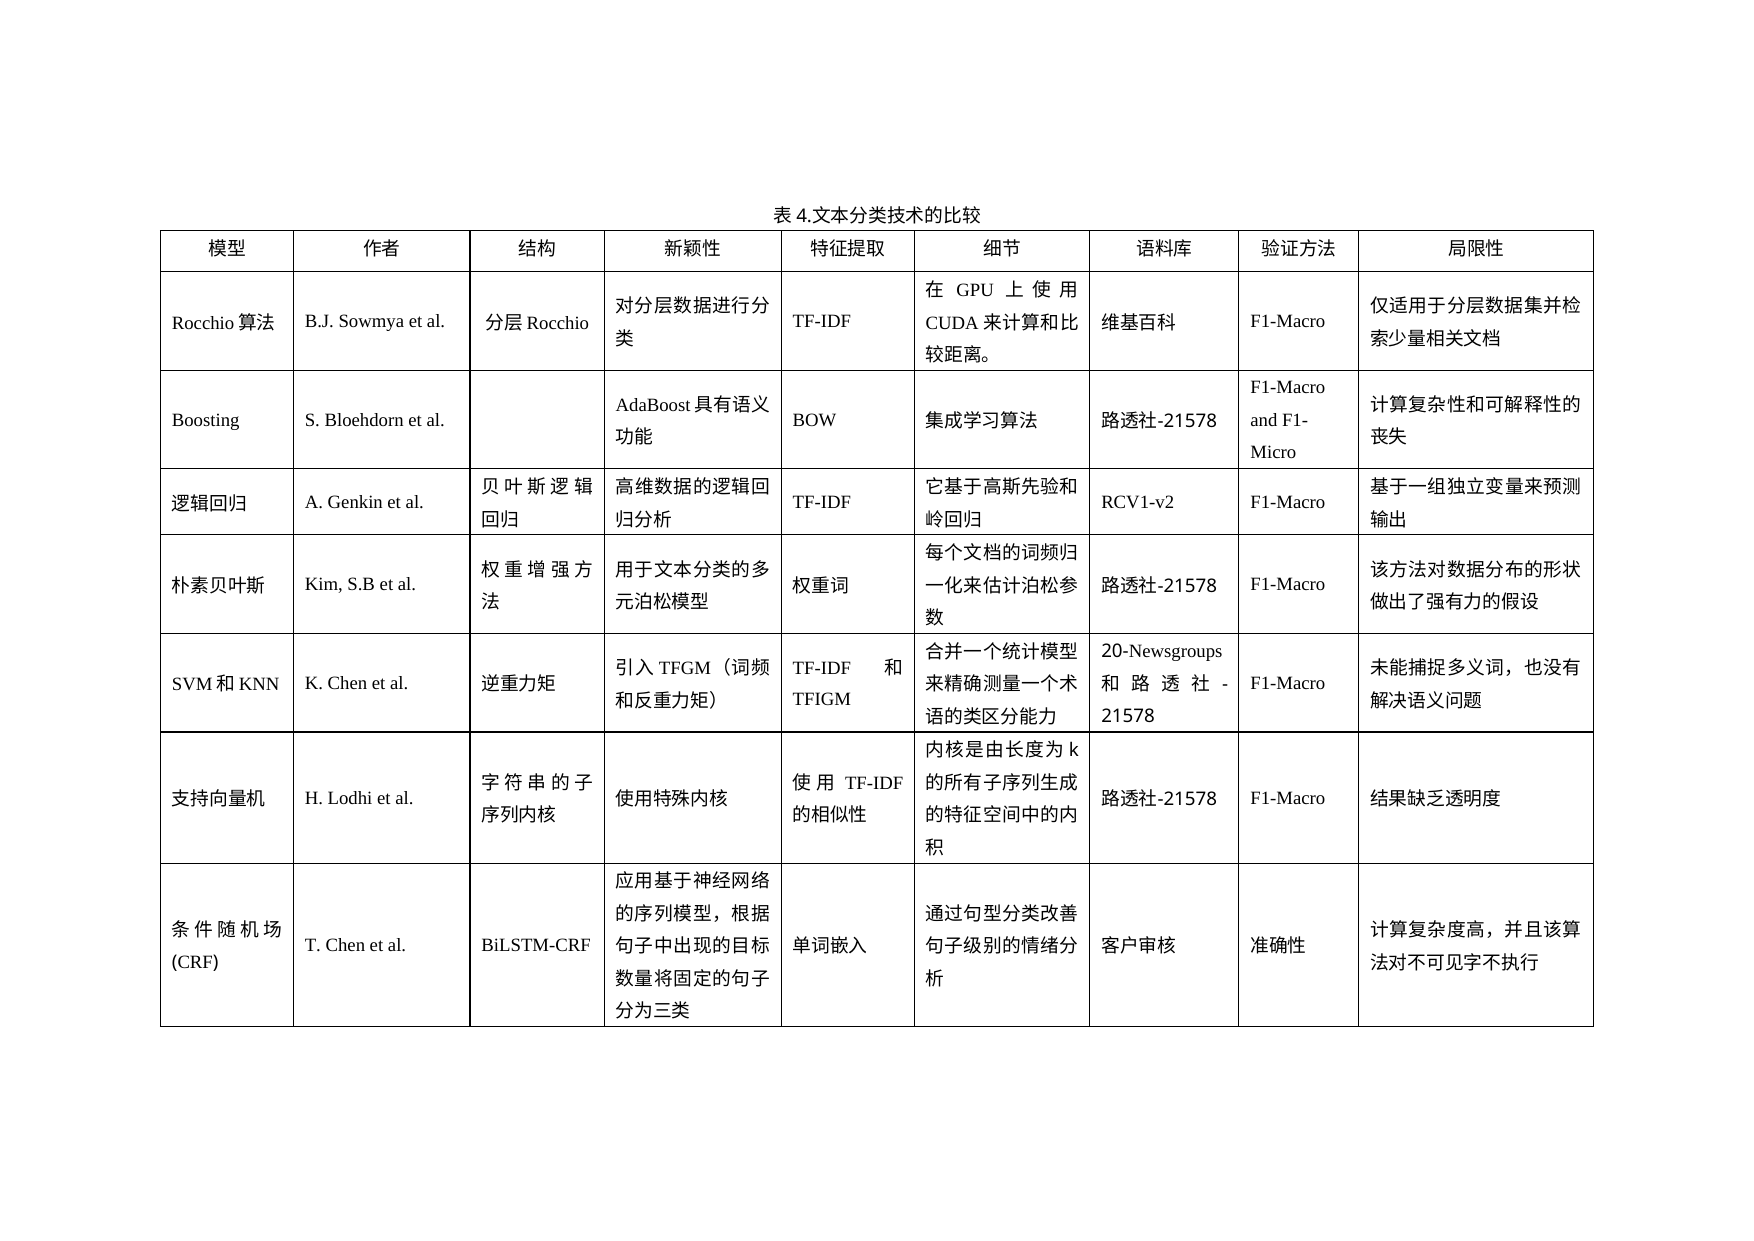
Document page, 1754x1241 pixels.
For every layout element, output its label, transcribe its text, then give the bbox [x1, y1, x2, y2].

table_cell 客户审核 [1090, 864, 1238, 1026]
table_cell 引入TFGM（词频和反重力矩） [605, 634, 781, 731]
table_cell 逻辑回归 [161, 469, 293, 534]
table_cell 朴素贝叶斯 [161, 535, 293, 633]
table_cell 集成学习算法 [915, 371, 1089, 468]
table_cell 它基于高斯先验和岭回归 [915, 469, 1089, 534]
text 表4.文本分类技术的比较 [150, 198, 1604, 230]
table_cell B.J. Sowmya et al. [294, 272, 469, 370]
table_cell 单词嵌入 [782, 864, 914, 1026]
table_cell 权重增强方法 [471, 535, 604, 633]
table_cell 计算复杂度高，并且该算法对不可见字不执行 [1359, 864, 1593, 1026]
table_header 特征提取 [782, 231, 914, 271]
table_cell TF-IDF [782, 469, 914, 534]
table_header 新颖性 [605, 231, 781, 271]
table_cell Kim, S.B et al. [294, 535, 469, 633]
table_cell F1-Macro [1239, 634, 1358, 731]
table_cell 未能捕捉多义词，也没有解决语义问题 [1359, 634, 1593, 731]
table_cell 路透社-21578 [1090, 733, 1238, 862]
table_header 结构 [471, 231, 604, 271]
table_cell 维基百科 [1090, 272, 1238, 370]
table_cell S. Bloehdorn et al. [294, 371, 469, 468]
table_cell T. Chen et al. [294, 864, 469, 1026]
table_header 局限性 [1359, 231, 1593, 271]
table_cell 权重词 [782, 535, 914, 633]
table_cell 每个文档的词频归一化来估计泊松参数 [915, 535, 1089, 633]
table_cell 用于文本分类的多元泊松模型 [605, 535, 781, 633]
table_header 语料库 [1090, 231, 1238, 271]
table_cell F1-Macro [1239, 733, 1358, 862]
table_cell AdaBoost具有语义功能 [605, 371, 781, 468]
table_cell 准确性 [1239, 864, 1358, 1026]
table_cell K. Chen et al. [294, 634, 469, 731]
table_cell 路透社-21578 [1090, 371, 1238, 468]
table_cell 结果缺乏透明度 [1359, 733, 1593, 862]
table_header 验证方法 [1239, 231, 1358, 271]
table_cell 使用特殊内核 [605, 733, 781, 862]
table_cell BOW [782, 371, 914, 468]
table_cell 仅适用于分层数据集并检索少量相关文档 [1359, 272, 1593, 370]
table_cell 通过句型分类改善句子级别的情绪分析 [915, 864, 1089, 1026]
table_cell Rocchio算法 [161, 272, 293, 370]
table_cell TF-IDF [782, 272, 914, 370]
table_cell 合并一个统计模型来精确测量一个术语的类区分能力 [915, 634, 1089, 731]
table_cell 分层Rocchio [471, 272, 604, 370]
table_header 模型 [161, 231, 293, 271]
table_cell 逆重力矩 [471, 634, 604, 731]
table_cell TF-IDF和TFIGM [782, 634, 914, 731]
table_cell 应用基于神经网络的序列模型，根据句子中出现的目标数量将固定的句子分为三类 [605, 864, 781, 1026]
table_cell 贝叶斯逻辑回归 [471, 469, 604, 534]
table_cell 路透社-21578 [1090, 535, 1238, 633]
table_cell BiLSTM-CRF [471, 864, 604, 1026]
table_cell RCV1-v2 [1090, 469, 1238, 534]
table_cell F1-Macro [1239, 535, 1358, 633]
table_cell 在GPU上使用CUDA来计算和比较距离。 [915, 272, 1089, 370]
table_header 细节 [915, 231, 1089, 271]
table_cell 支持向量机 [161, 733, 293, 862]
table_cell 高维数据的逻辑回归分析 [605, 469, 781, 534]
table_cell F1-Macro [1239, 272, 1358, 370]
table_cell Boosting [161, 371, 293, 468]
table_cell 该方法对数据分布的形状做出了强有力的假设 [1359, 535, 1593, 633]
table_cell 使用TF-IDF的相似性 [782, 733, 914, 862]
table_cell H. Lodhi et al. [294, 733, 469, 862]
table_cell F1-Macro [1239, 469, 1358, 534]
table_cell SVM和KNN [161, 634, 293, 731]
table_cell A. Genkin et al. [294, 469, 469, 534]
table_cell 计算复杂性和可解释性的丧失 [1359, 371, 1593, 468]
table_header 作者 [294, 231, 469, 271]
table_cell 对分层数据进行分类 [605, 272, 781, 370]
table_cell F1-Macro and F1-Micro [1239, 371, 1358, 468]
table_cell 条件随机场(CRF) [161, 864, 293, 1026]
table_cell 20-Newsgroups和路透社-21578 [1090, 634, 1238, 731]
table_cell [471, 371, 604, 468]
table_cell 内核是由长度为k的所有子序列生成的特征空间中的内积 [915, 733, 1089, 862]
table_cell 基于一组独立变量来预测输出 [1359, 469, 1593, 534]
table_cell 字符串的子序列内核 [471, 733, 604, 862]
